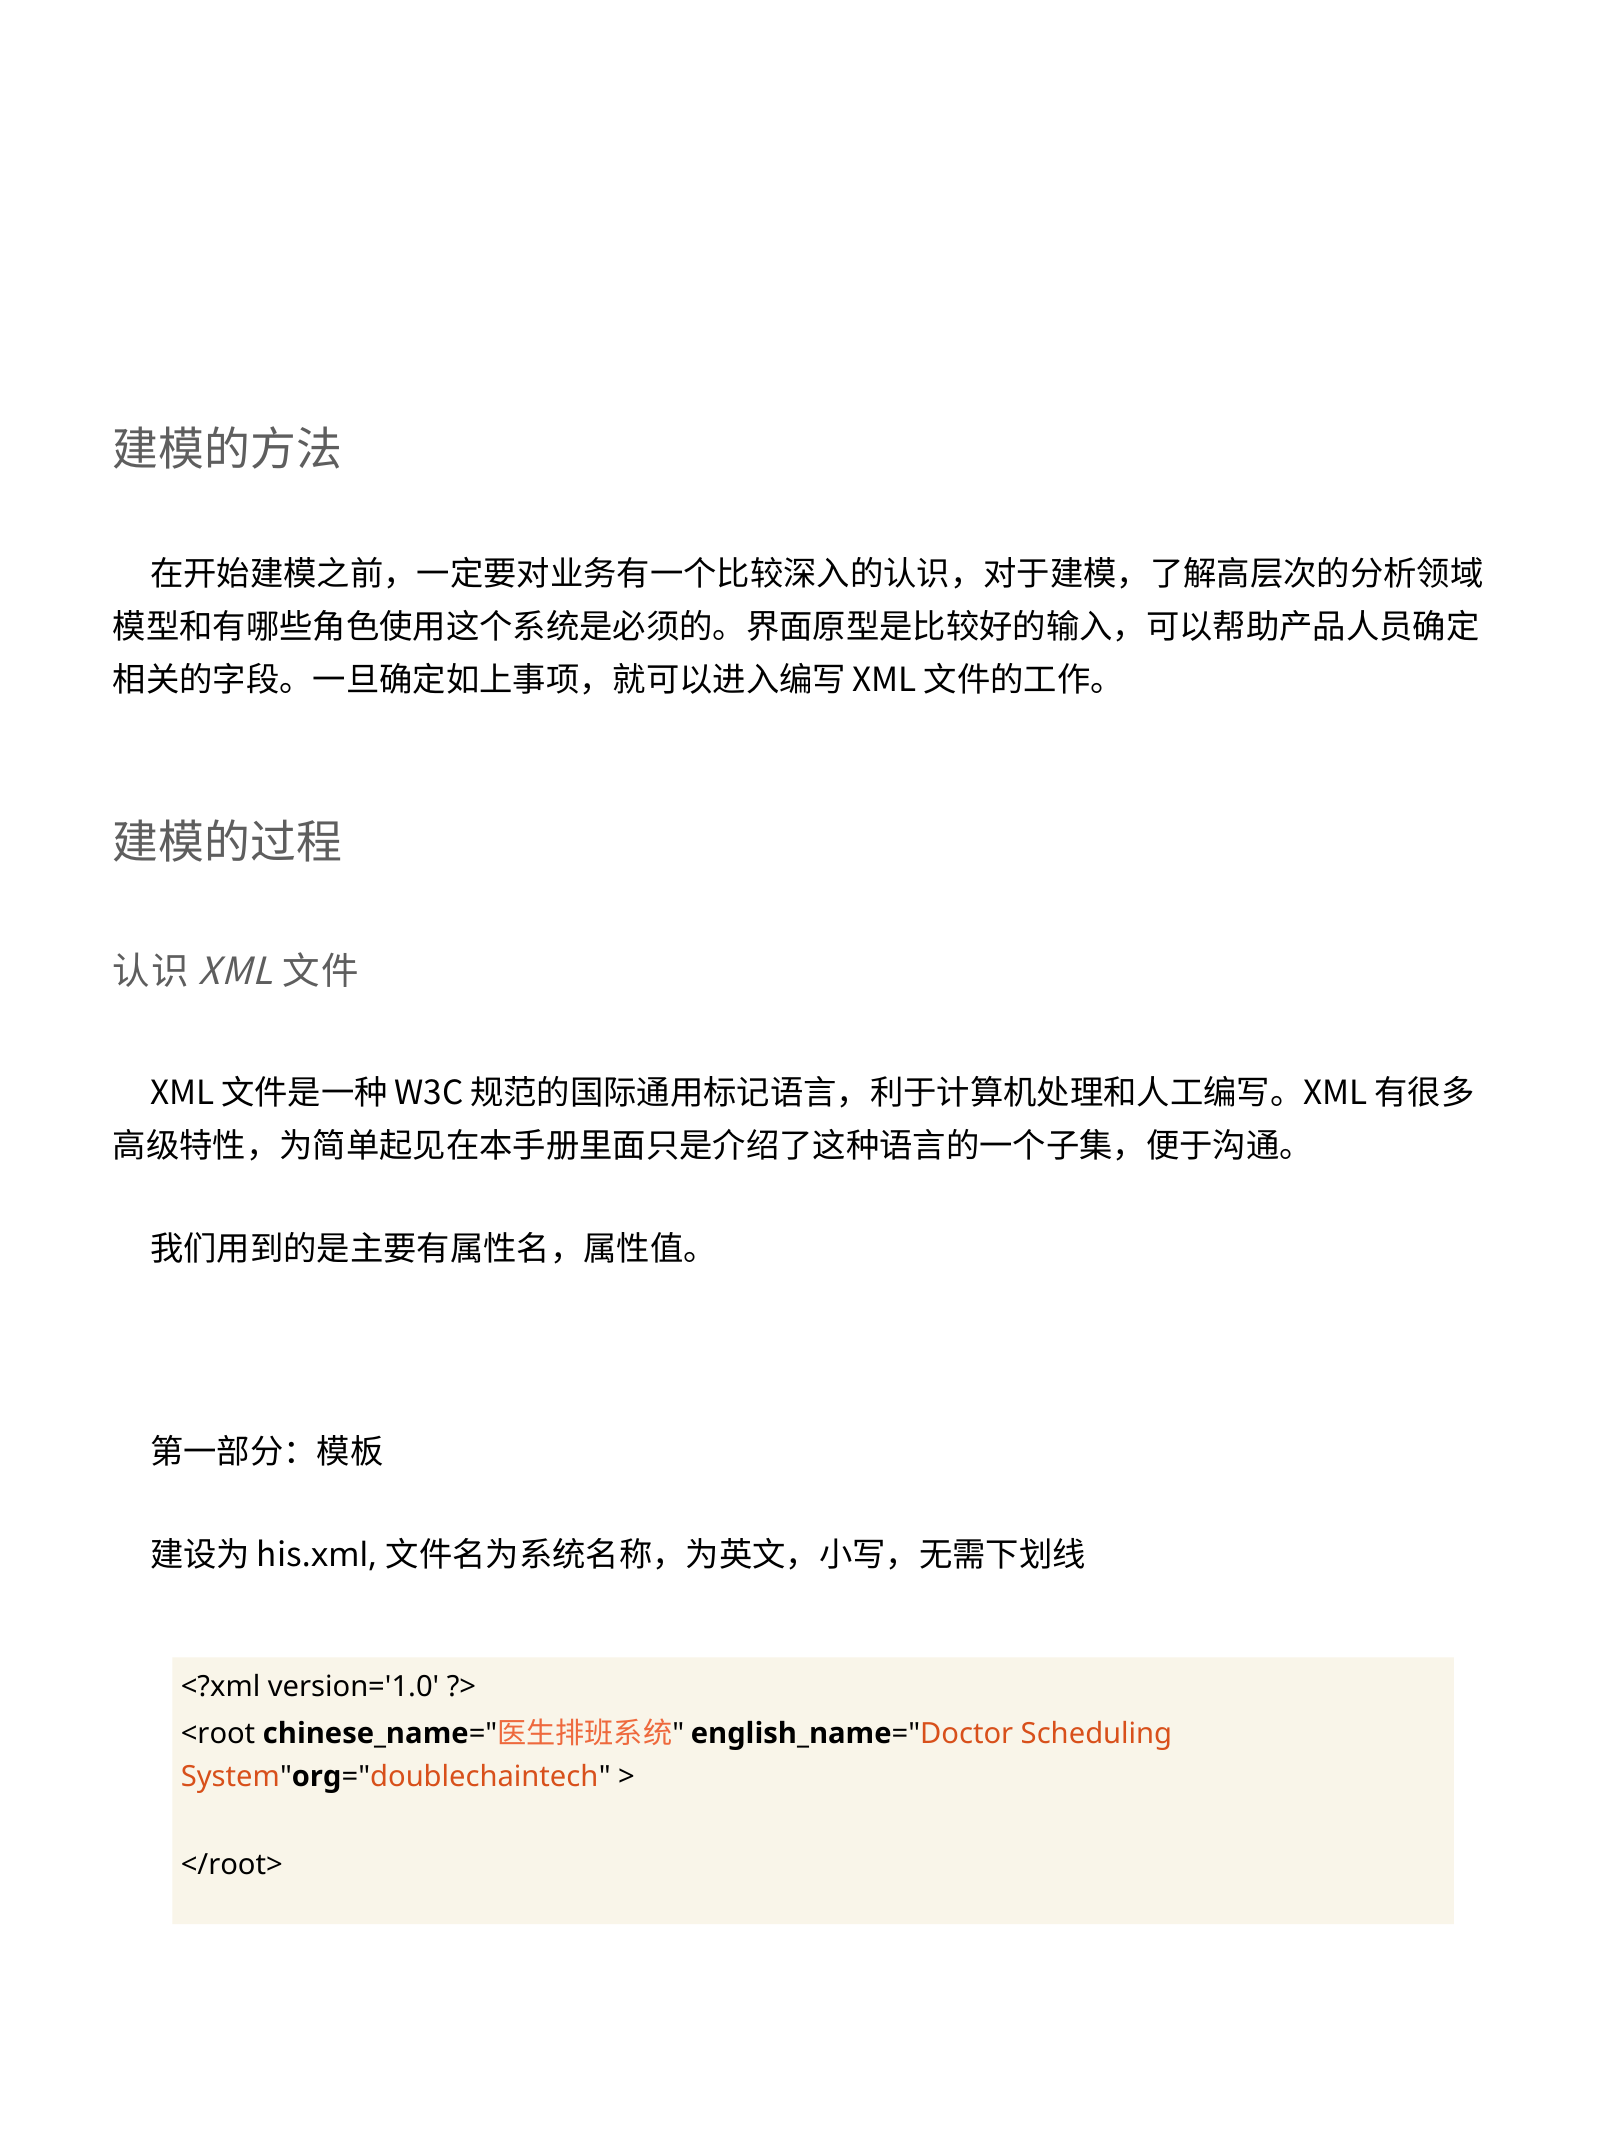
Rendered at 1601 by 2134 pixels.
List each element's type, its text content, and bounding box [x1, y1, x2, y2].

text XML文件是一种W3C规范的国际通用标记语言，利于计算机处理和人工编写。XML有很多高级特性，为简单起见在本手册里面只是介绍了这种语言的一个子集，便于沟通。 [112, 1066, 1488, 1167]
subtitle 认识XML文件 [112, 941, 1488, 995]
text 我们用到的是主要有属性名，属性值。 [112, 1222, 1488, 1270]
text 在开始建模之前，一定要对业务有一个比较深入的认识，对于建模，了解高层次的分析领域模型和有哪些角色使用这个系统是必须的。界面原型是比较好的输入，可以帮助产品人员确定相关的字段。一旦确定如上事项，就可以进入编写XML文件的工作。 [112, 547, 1488, 701]
text 第一部分：模板 [112, 1425, 1488, 1473]
subtitle 建模的方法 [112, 412, 1488, 478]
subtitle 建模的过程 [112, 806, 1488, 872]
text 建设为his.xml, 文件名为系统名称，为英文，小写，无需下划线 [112, 1528, 1488, 1576]
